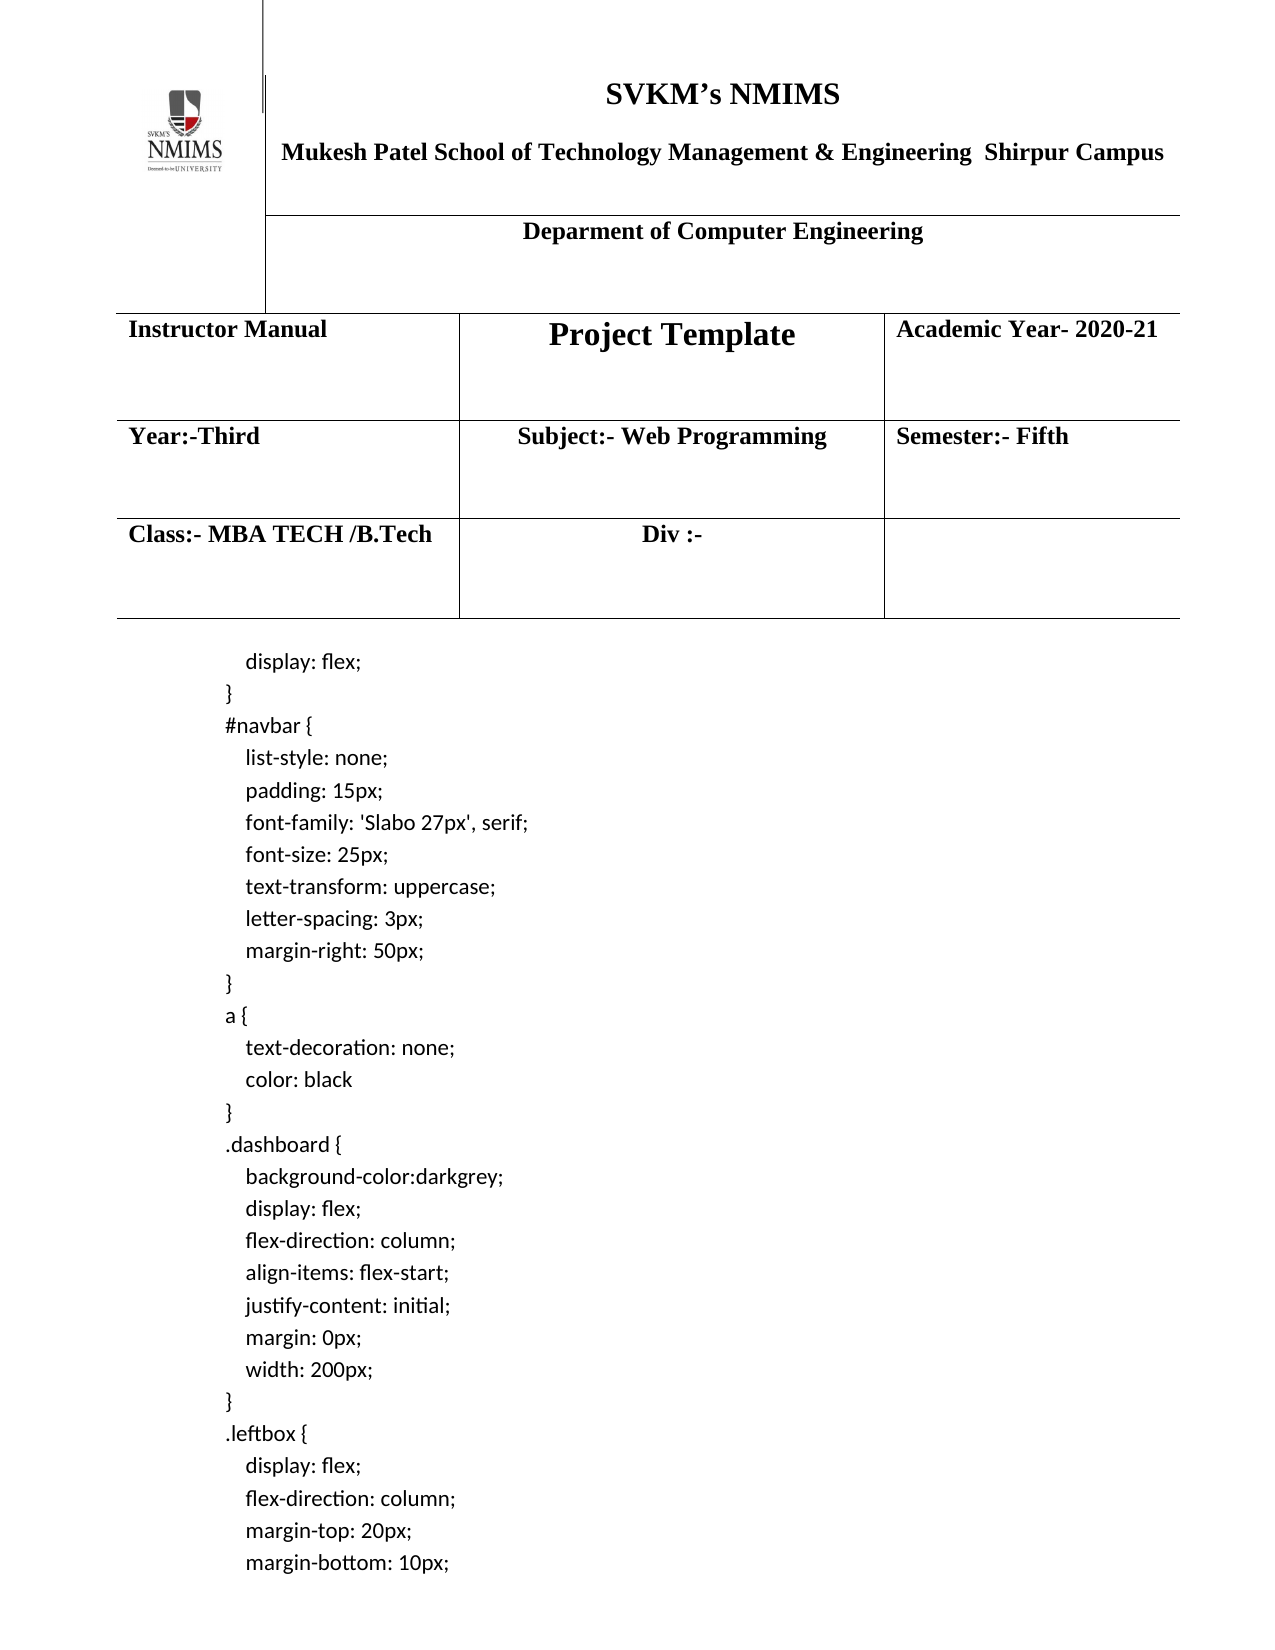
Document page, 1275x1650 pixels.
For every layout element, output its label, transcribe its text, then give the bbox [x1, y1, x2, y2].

list .leftbox { [225, 1419, 1125, 1447]
list flex-direction: column; [225, 1484, 1125, 1512]
list margin: 0px; [225, 1323, 1125, 1351]
list align-items: flex-start; [225, 1258, 1125, 1287]
list text-transform: uppercase; [225, 872, 1125, 900]
list flex-direction: column; [225, 1226, 1125, 1254]
list text-decoration: none; [225, 1033, 1125, 1061]
list margin-bottom: 10px; [225, 1548, 1125, 1576]
list display: flex; [225, 647, 1125, 675]
list a { [225, 1001, 1125, 1029]
list display: flex; [225, 1452, 1125, 1480]
list width: 200px; [225, 1355, 1125, 1383]
list margin-top: 20px; [225, 1516, 1125, 1544]
list padding: 15px; [225, 776, 1125, 804]
picture [141, 89, 226, 171]
list } [225, 1387, 1125, 1415]
list list-style: none; [225, 743, 1125, 772]
list .dashboard { [225, 1130, 1125, 1158]
list display: flex; [225, 1194, 1125, 1222]
list } [225, 1098, 1125, 1126]
list font-family: 'Slabo 27px', serif; [225, 808, 1125, 836]
list #navbar { [225, 711, 1125, 739]
list background-color:darkgrey; [225, 1162, 1125, 1190]
list } [225, 969, 1125, 997]
list font-size: 25px; [225, 840, 1125, 868]
list letter-spacing: 3px; [225, 904, 1125, 932]
list color: black [225, 1065, 1125, 1093]
list justify-content: initial; [225, 1291, 1125, 1319]
list } [225, 679, 1125, 707]
list margin-right: 50px; [225, 937, 1125, 965]
